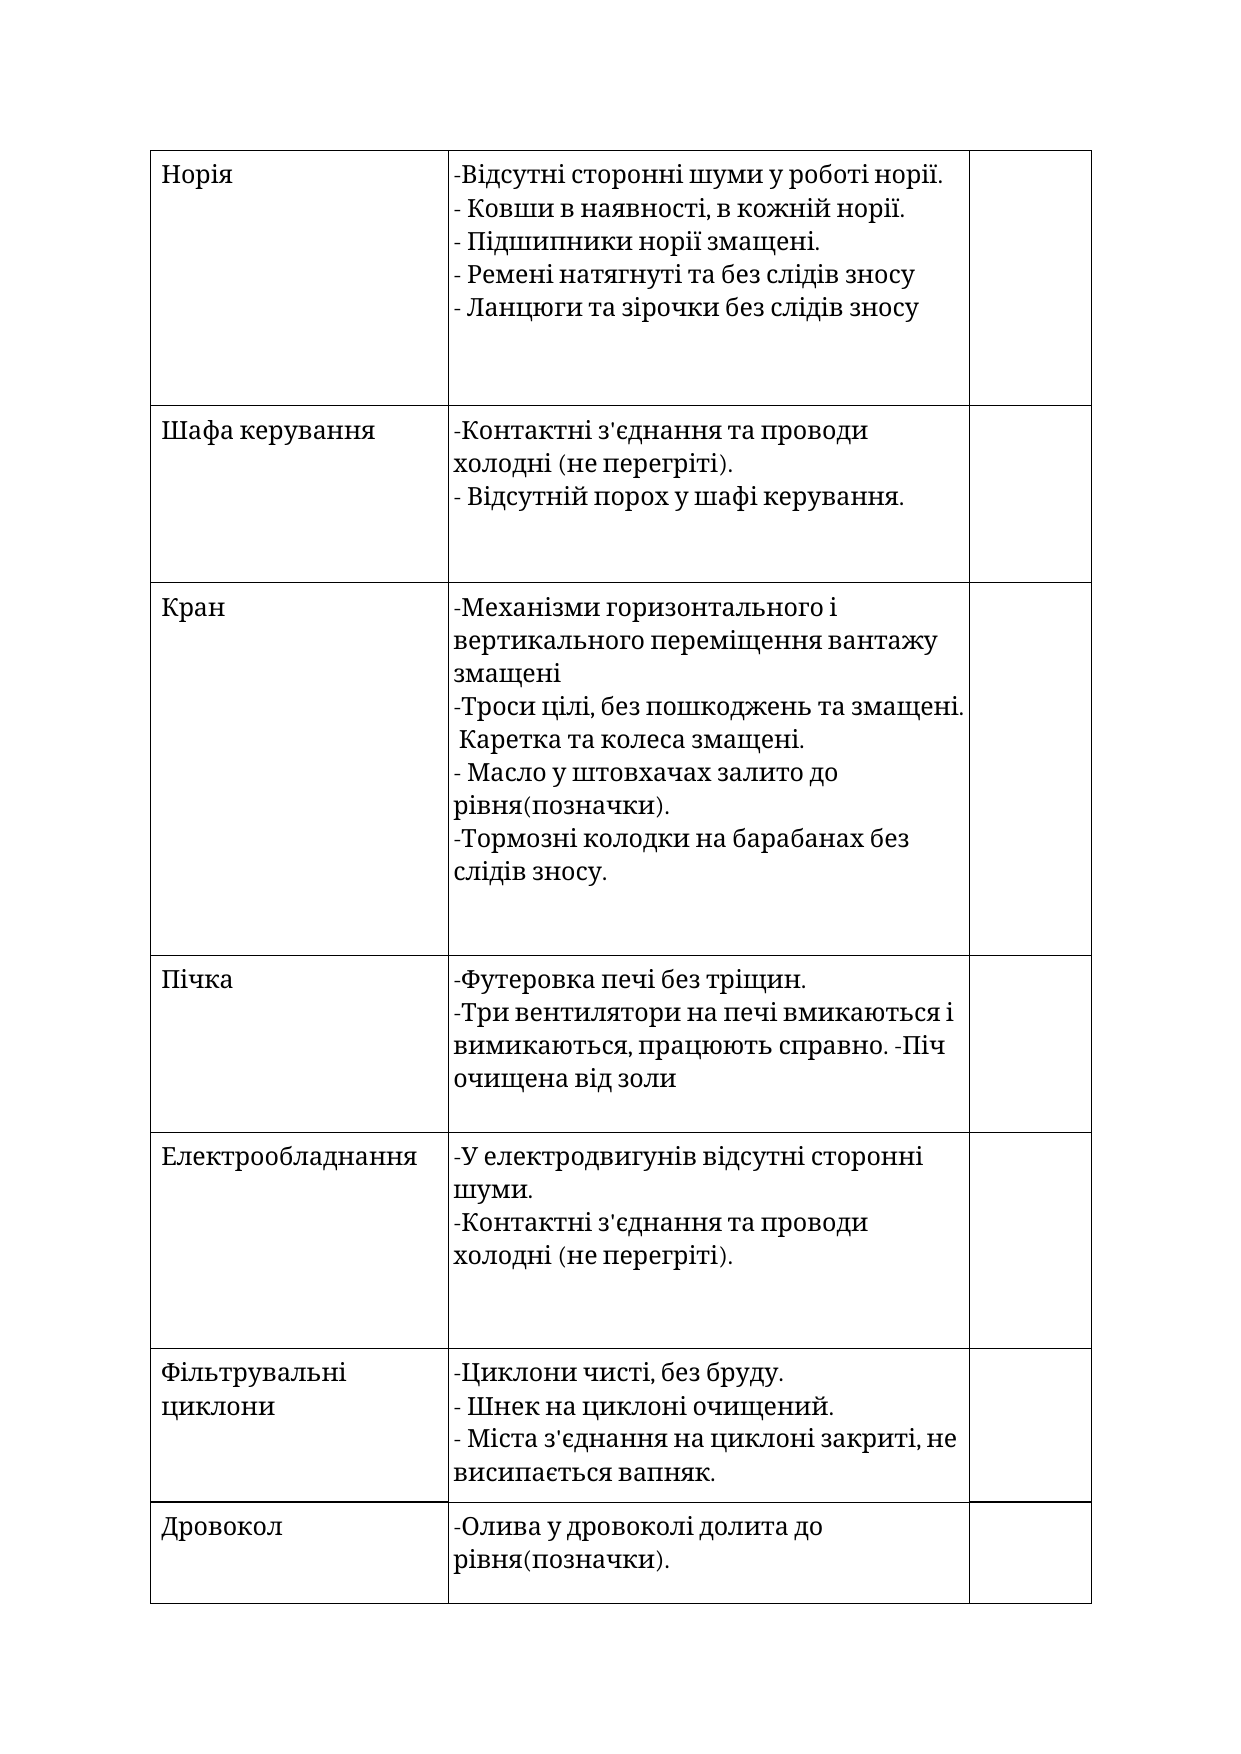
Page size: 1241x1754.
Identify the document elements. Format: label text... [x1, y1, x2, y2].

table_cell -Футеровка печі без тріщин. -Три вентилятори на печі вмикаються і вимикаються, працюють справно. -Піч очищена від золи [449, 956, 969, 1132]
table_cell Пічка [151, 956, 448, 1132]
table_cell Шафа керування [151, 406, 448, 582]
table_cell [970, 406, 1091, 582]
table_cell -Контактні з'єднання та проводи холодні (не перегріті). - Відсутній порох у шафі керування. [449, 406, 969, 582]
table_cell Електрообладнання [151, 1133, 448, 1348]
table_cell [970, 1503, 1091, 1603]
table_cell -Відсутні сторонні шуми у роботі норії. - Ковши в наявності, в кожній норії. - Підшипники норії змащені. - Ремені натягнуті та без слідів зносу - Ланцюги та зірочки без слідів зносу [449, 151, 969, 405]
table_cell [970, 583, 1091, 955]
table_cell [970, 1349, 1091, 1501]
table_cell [970, 956, 1091, 1132]
table_cell Норія [151, 151, 448, 405]
table_cell [970, 1133, 1091, 1348]
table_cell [449, 1503, 969, 1603]
table_cell [970, 151, 1091, 405]
table_cell Дровокол [151, 1503, 448, 1603]
table_cell Кран [151, 583, 448, 955]
table_cell -Циклони чисті, без бруду. - Шнек на циклоні очищений. - Міста з'єднання на циклоні закриті, не висипається вапняк. [449, 1349, 969, 1501]
table_cell -У електродвигунів відсутні сторонні шуми. -Контактні з'єднання та проводи холодні (не перегріті). [449, 1133, 969, 1348]
table_cell Фільтрувальні циклони [151, 1349, 448, 1501]
table_cell -Механізми горизонтального і вертикального переміщення вантажу змащені -Троси цілі, без пошкоджень та змащені. Каретка та колеса змащені. - Масло у штовхачах залито до рівня(позначки). -Тормозні колодки на барабанах без слідів зносу. [449, 583, 969, 955]
